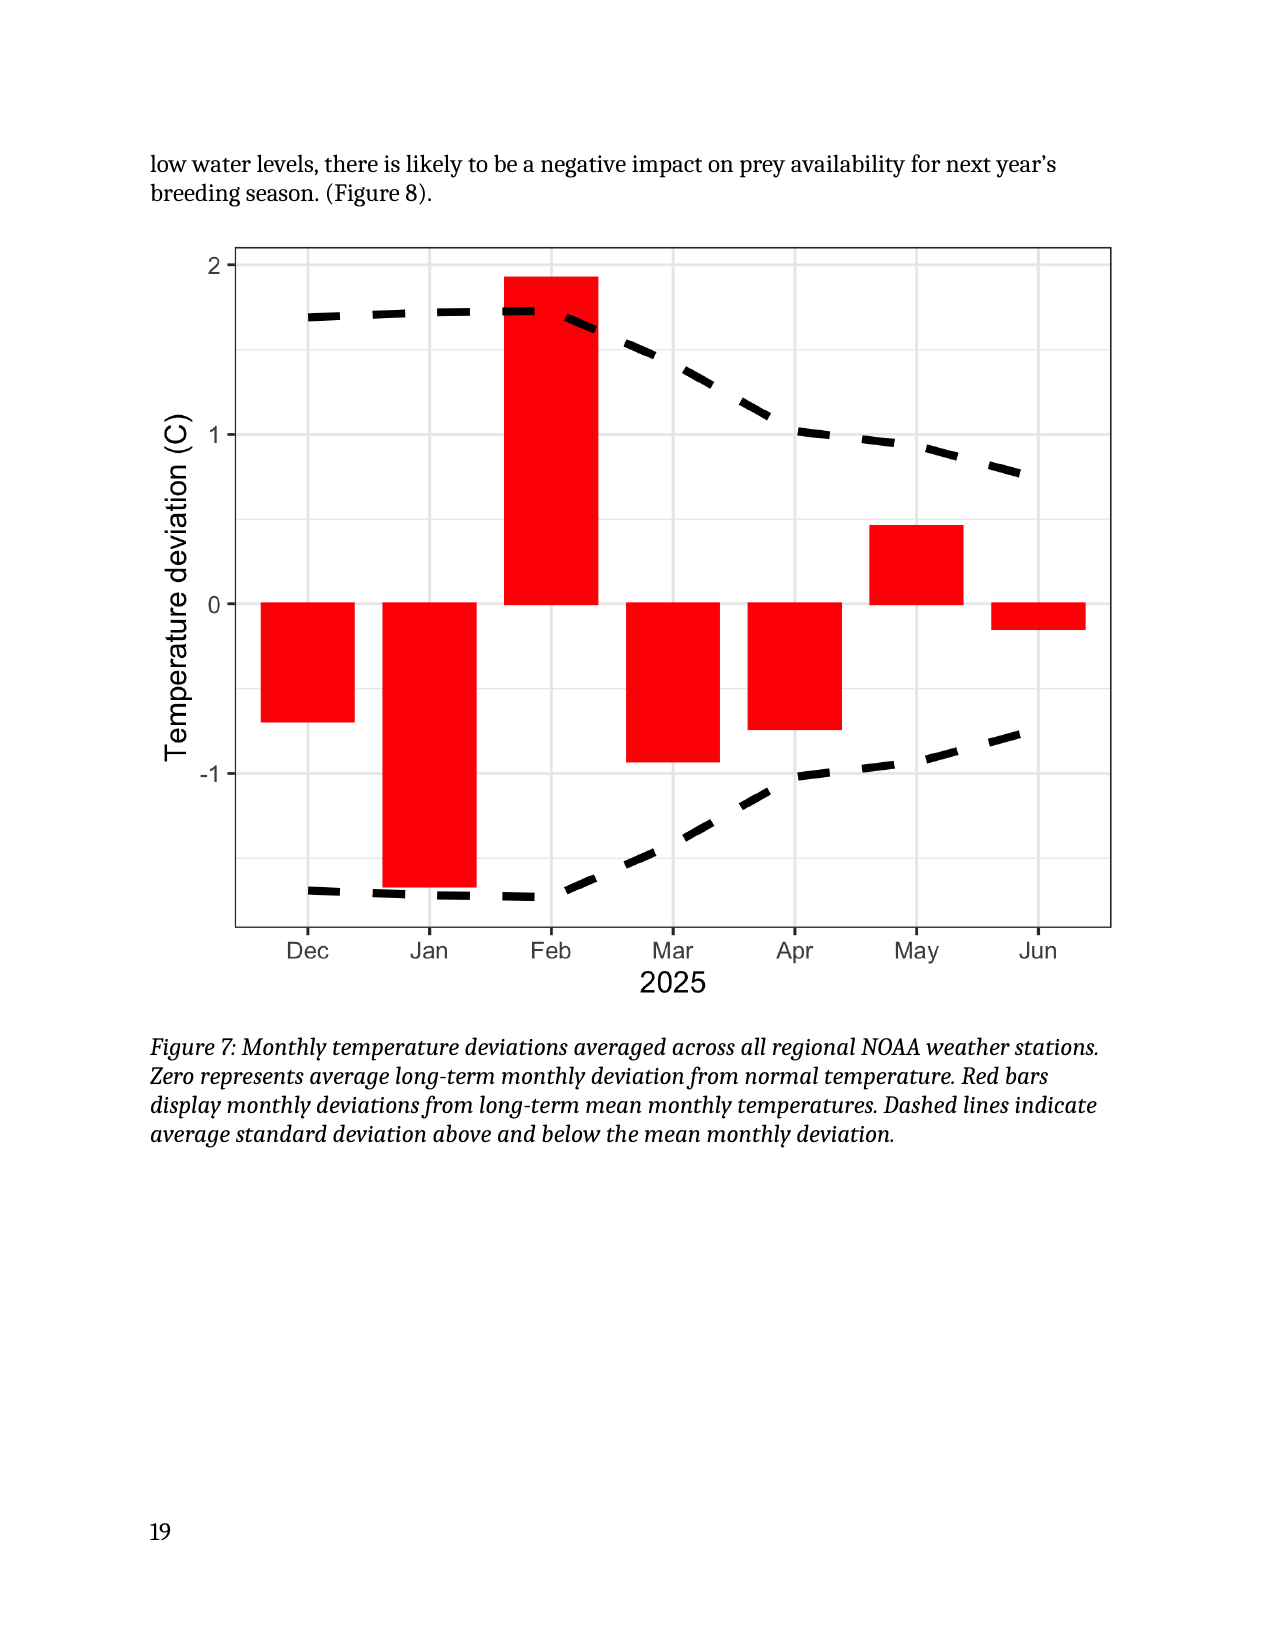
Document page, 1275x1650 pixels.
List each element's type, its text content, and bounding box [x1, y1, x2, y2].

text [150, 150, 1125, 207]
text Figure 7: Monthly temperature deviations averaged across all regional NOAA weather stations. Zero represents average long-term monthly deviation from normal temperature. Red bars display monthly deviations from long-term mean monthly temperatures. Dashed lines indicate average standard deviation above and below the mean monthly deviation. [150, 1033, 1125, 1148]
picture [150, 232, 1125, 1013]
